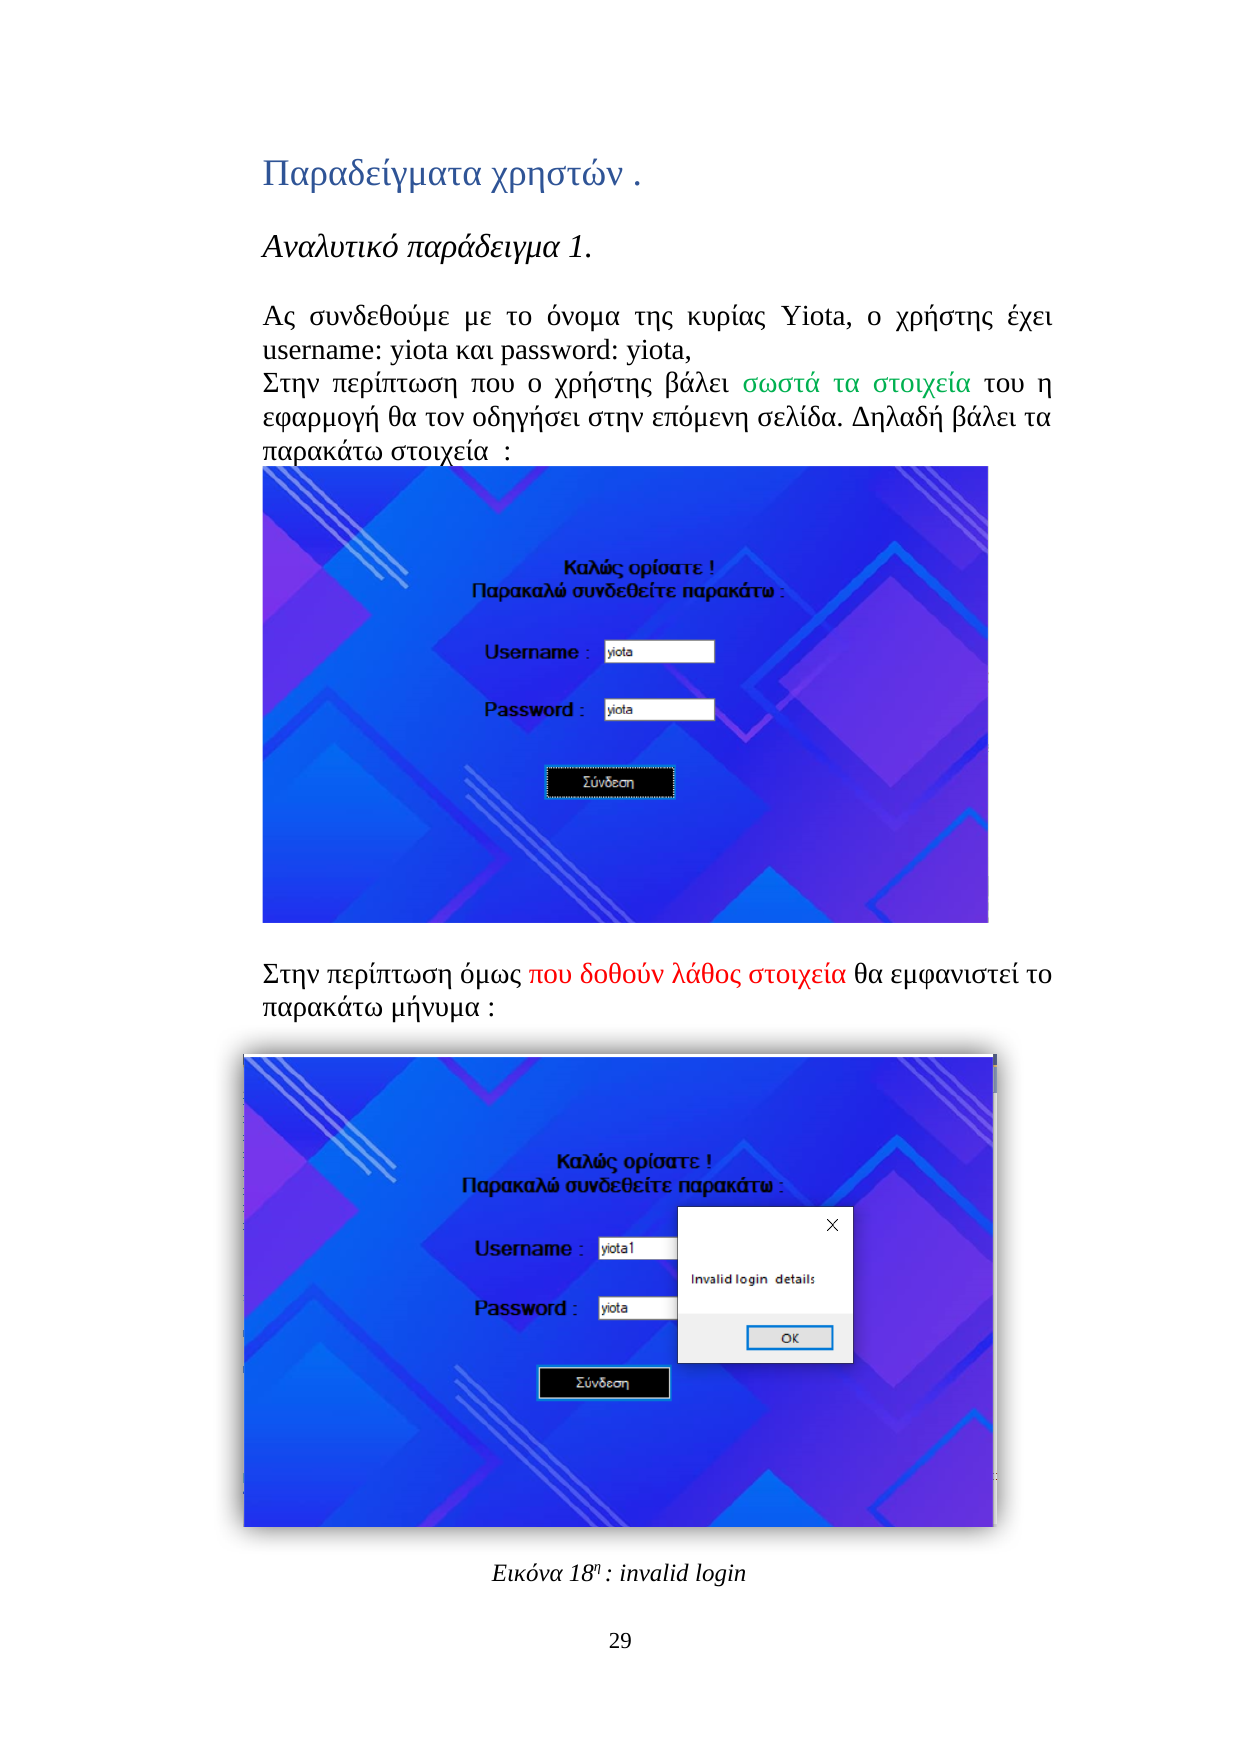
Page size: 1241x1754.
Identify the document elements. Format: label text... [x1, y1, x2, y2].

list Στην περίπτωση που ο χρήστης βάλει σωστά τα στοιχεία του η εφαρμογή θα τον οδηγήσει στην επόμενη σελίδα. Δηλαδή βάλει τα παρακάτω στοιχεία : [262, 366, 1053, 466]
picture [243, 1054, 997, 1527]
text Εικόνα 18η : invalid login [187, 1558, 1053, 1586]
list Αναλυτικό παράδειγμα 1. [262, 227, 1053, 265]
list Στην περίπτωση όμως που δοθούν λάθος στοιχεία θα εμφανιστεί το παρακάτω μήνυμα : [262, 956, 1053, 1023]
list Ας συνδεθούμε με το όνομα της κυρίας Yiota, ο χρήστης έχει username: yiota και password: yiota, [262, 298, 1053, 366]
list Παραδείγματα χρηστών . [262, 150, 1053, 193]
picture [262, 466, 989, 923]
